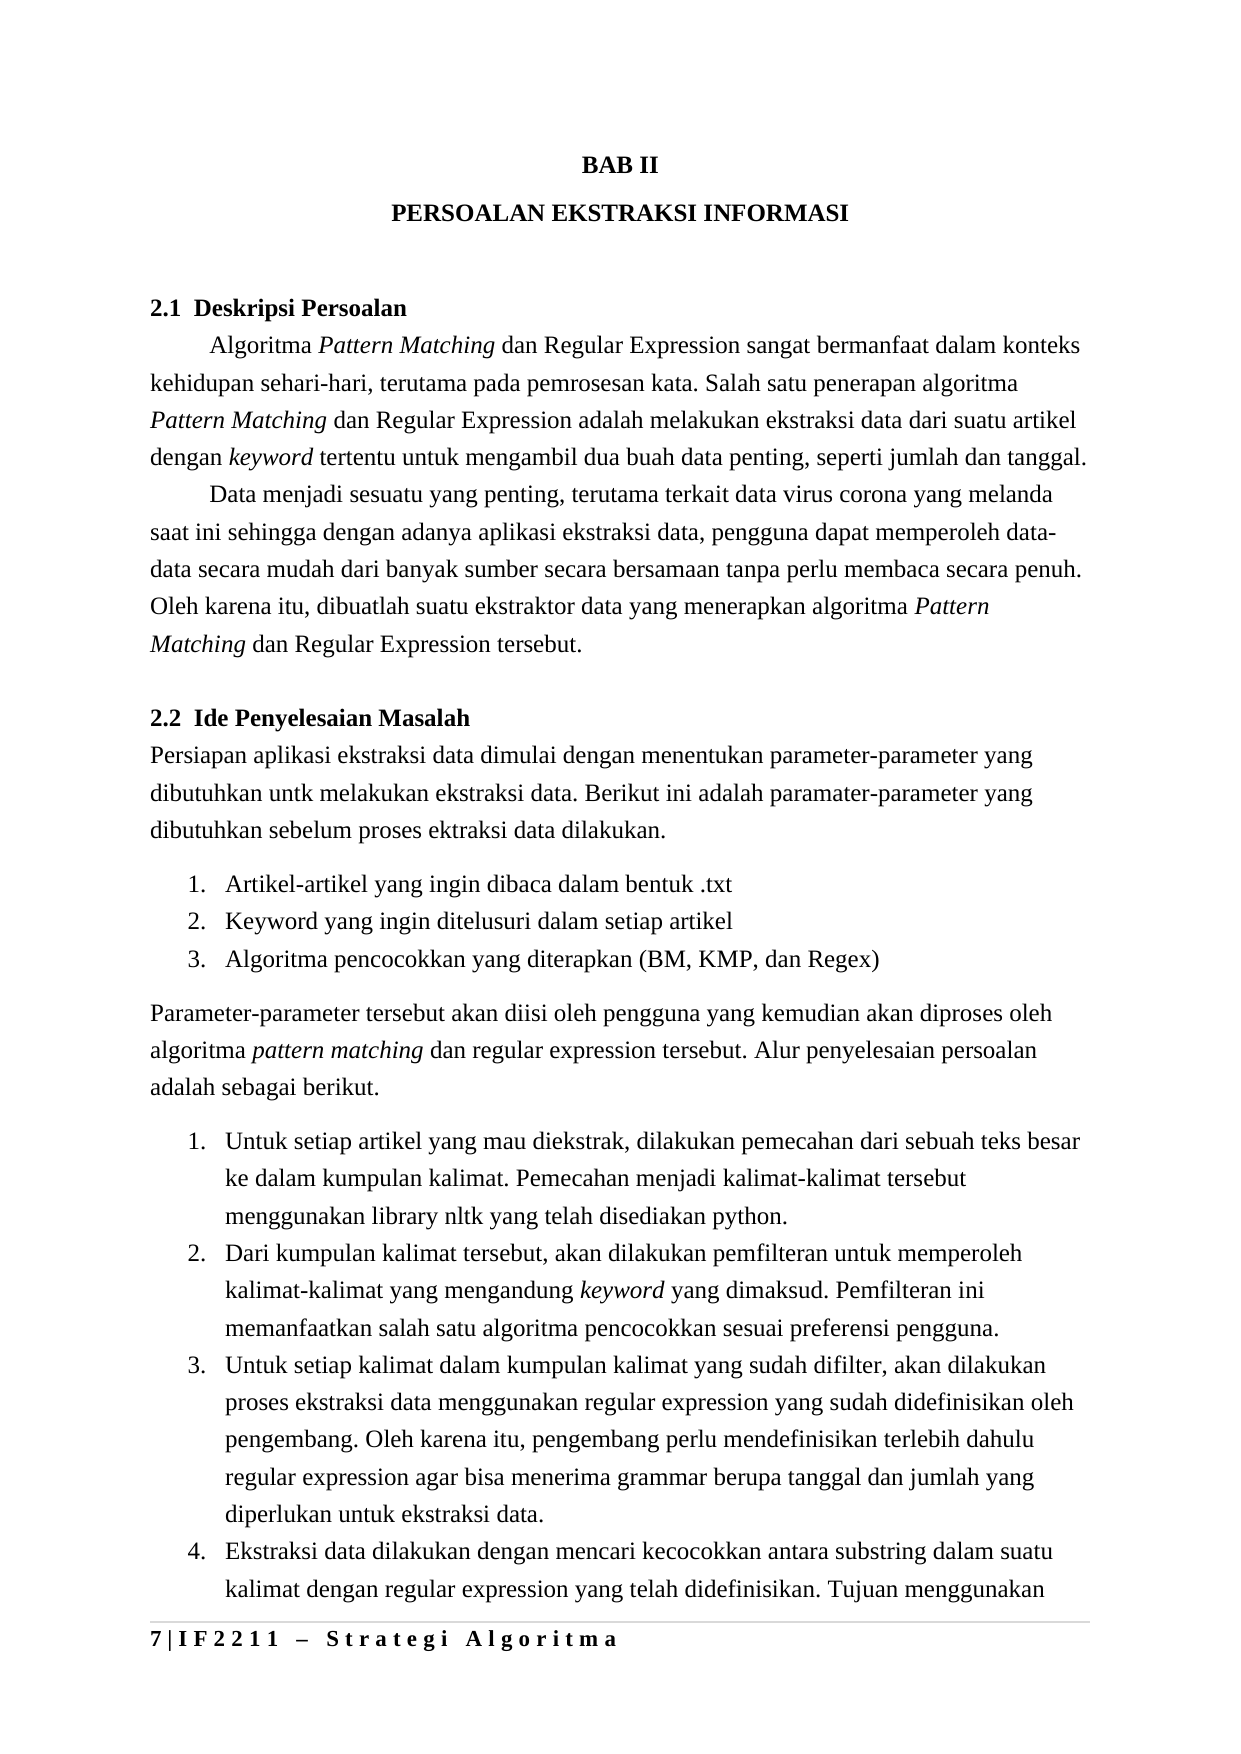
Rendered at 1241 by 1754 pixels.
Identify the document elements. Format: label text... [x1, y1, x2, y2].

list Artikel-artikel yang ingin dibaca dalam bentuk .txt [187, 869, 1090, 898]
list Untuk setiap artikel yang mau diekstrak, dilakukan pemecahan dari sebuah teks besar ke dalam kumpulan kalimat. Pemecahan menjadi kalimat-kalimat tersebut menggunakan library nltk yang telah disediakan python. [187, 1126, 1090, 1229]
text Algoritma Pattern Matching dan Regular Expression sangat bermanfaat dalam konteks kehidupan sehari-hari, terutama pada pemrosesan kata. Salah satu penerapan algoritma Pattern Matching dan Regular Expression adalah melakukan ekstraksi data dari suatu artikel dengan keyword tertentu untuk mengambil dua buah data penting, seperti jumlah dan tanggal. [150, 330, 1090, 471]
list Algoritma pencocokkan yang diterapkan (BM, KMP, dan Regex) [187, 944, 1090, 972]
text Data menjadi sesuatu yang penting, terutama terkait data virus corona yang melanda saat ini sehingga dengan adanya aplikasi ekstraksi data, pengguna dapat memperoleh data-data secara mudah dari banyak sumber secara bersamaan tanpa perlu membaca secara penuh. Oleh karena itu, dibuatlah suatu ekstraktor data yang menerapkan algoritma Pattern Matching dan Regular Expression tersebut. [150, 479, 1090, 657]
text 2.1 Deskripsi Persoalan [150, 293, 1090, 322]
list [187, 1536, 1090, 1602]
text 2.2 Ide Penyelesaian Masalah [150, 703, 1090, 732]
text PERSOALAN EKSTRAKSI INFORMASI [150, 198, 1090, 226]
text Persiapan aplikasi ekstraksi data dimulai dengan menentukan parameter-parameter yang dibutuhkan untk melakukan ekstraksi data. Berikut ini adalah paramater-parameter yang dibutuhkan sebelum proses ektraksi data dilakukan. [150, 741, 1090, 844]
text BAB II [150, 150, 1090, 179]
text Parameter-parameter tersebut akan diisi oleh pengguna yang kemudian akan diproses oleh algoritma pattern matching dan regular expression tersebut. Alur penyelesaian persoalan adalah sebagai berikut. [150, 998, 1090, 1101]
list Dari kumpulan kalimat tersebut, akan dilakukan pemfilteran untuk memperoleh kalimat-kalimat yang mengandung keyword yang dimaksud. Pemfilteran ini memanfaatkan salah satu algoritma pencocokkan sesuai preferensi pengguna. [187, 1238, 1090, 1341]
list Keyword yang ingin ditelusuri dalam setiap artikel [187, 906, 1090, 935]
list Untuk setiap kalimat dalam kumpulan kalimat yang sudah difilter, akan dilakukan proses ekstraksi data menggunakan regular expression yang sudah didefinisikan oleh pengembang. Oleh karena itu, pengembang perlu mendefinisikan terlebih dahulu regular expression agar bisa menerima grammar berupa tanggal dan jumlah yang diperlukan untuk ekstraksi data. [187, 1350, 1090, 1528]
